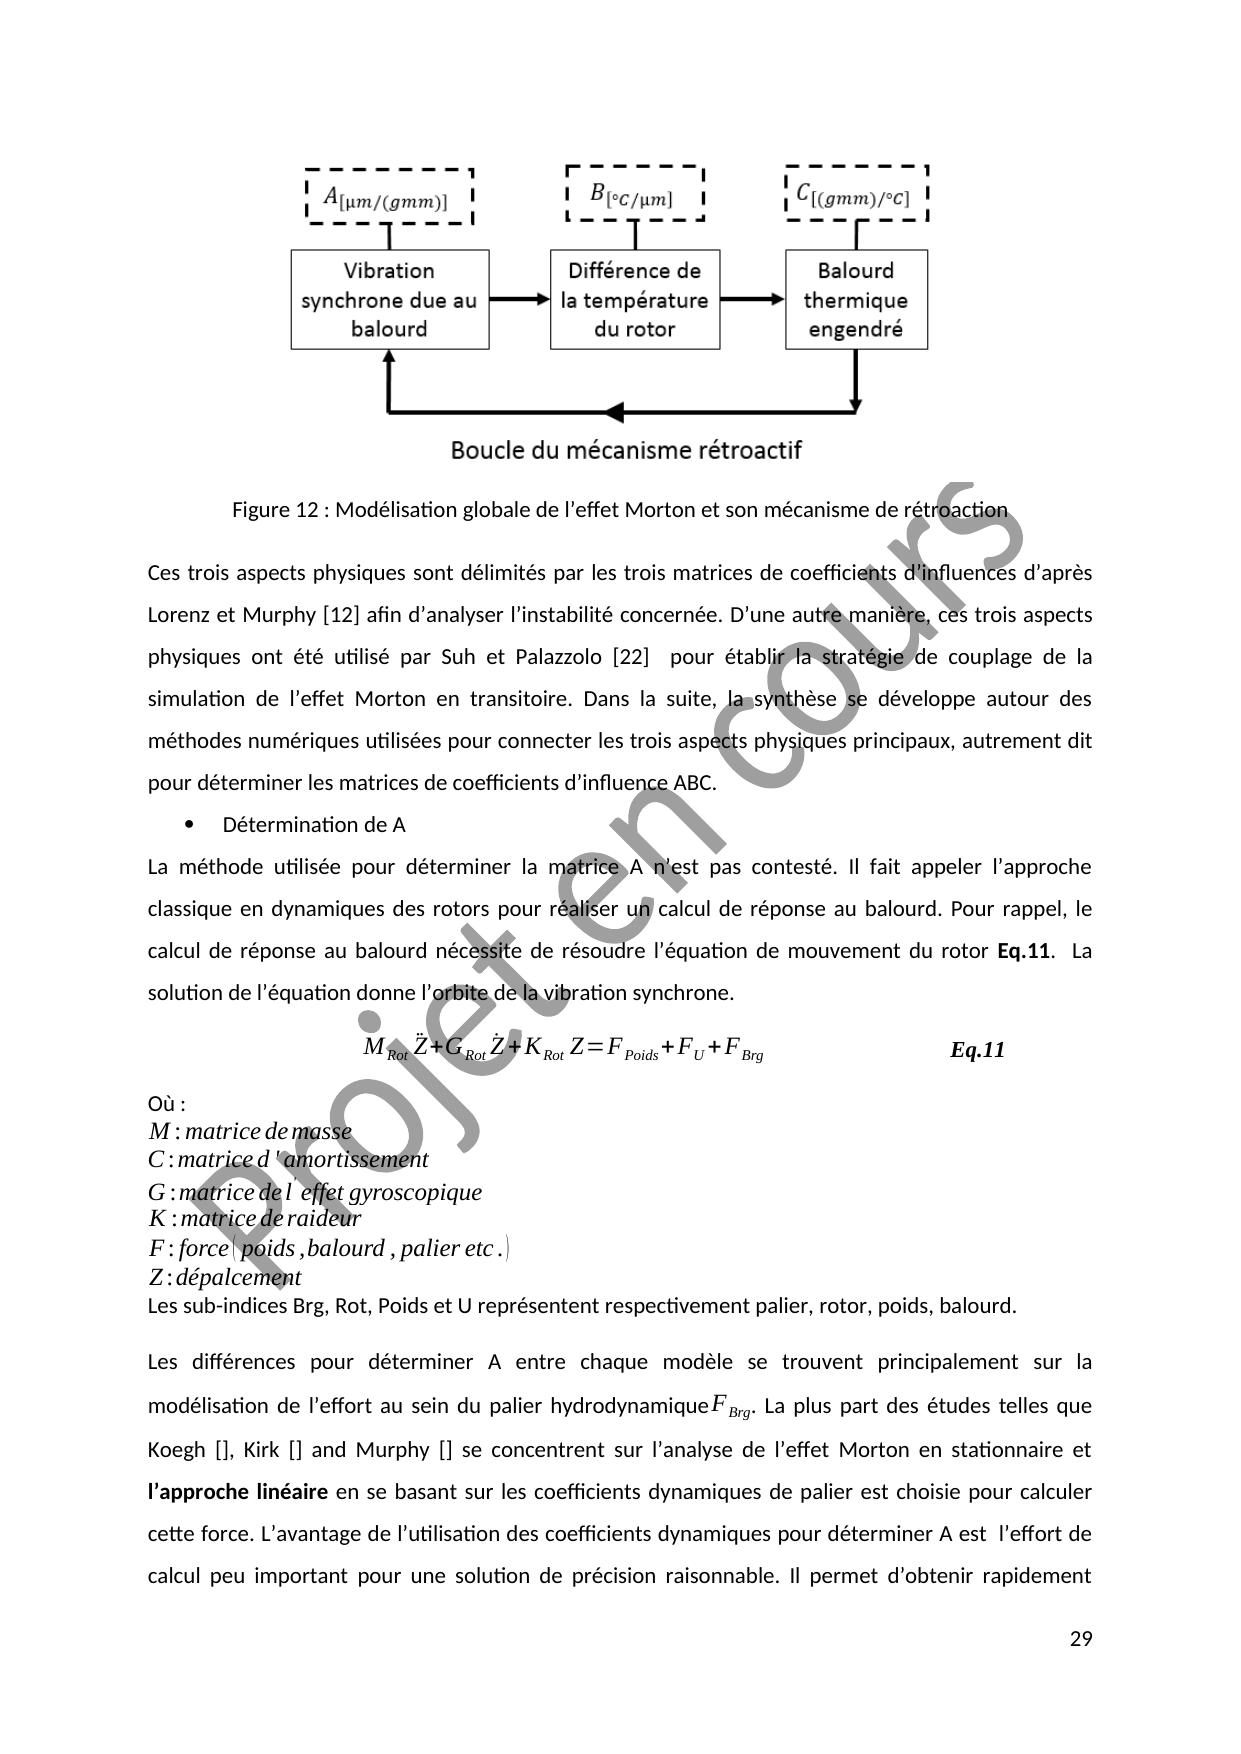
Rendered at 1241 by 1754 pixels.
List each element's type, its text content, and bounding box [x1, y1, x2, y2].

table_header [188, 1020, 939, 1089]
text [148, 1347, 1093, 1589]
table_header [939, 1020, 1053, 1089]
text Figure 12 : Modélisation globale de l’effet Morton et son mécanisme de rétroaction [148, 495, 1093, 523]
text Ces trois aspects physiques sont délimités par les trois matrices de coefficients d’influences d’après Lorenz et Murphy [12] afin d’analyser l’instabilité concernée. D’une autre manière, ces trois aspects physiques ont été utilisé par Suh et Palazzolo [22] pour établir la stratégie de couplage de la simulation de l’effet Morton en transitoire. Dans la suite, la synthèse se développe autour des méthodes numériques utilisées pour connecter les trois aspects physiques principaux, autrement dit pour déterminer les matrices de coefficients d’influence ABC. [148, 558, 1093, 796]
text Où : [148, 1089, 1093, 1118]
text Les sub-indices Brg, Rot, Poids et U représentent respectivement palier, rotor, poids, balourd. [148, 1291, 1093, 1319]
text La méthode utilisée pour déterminer la matrice A n’est pas contesté. Il fait appeler l’approche classique en dynamiques des rotors pour réaliser un calcul de réponse au balourd. Pour rappel, le calcul de réponse au balourd nécessite de résoudre l’équation de mouvement du rotor Eq.11. La solution de l’équation donne l’orbite de la vibration synchrone. [148, 852, 1093, 1006]
list Détermination de A [185, 810, 1093, 838]
picture [260, 147, 980, 482]
